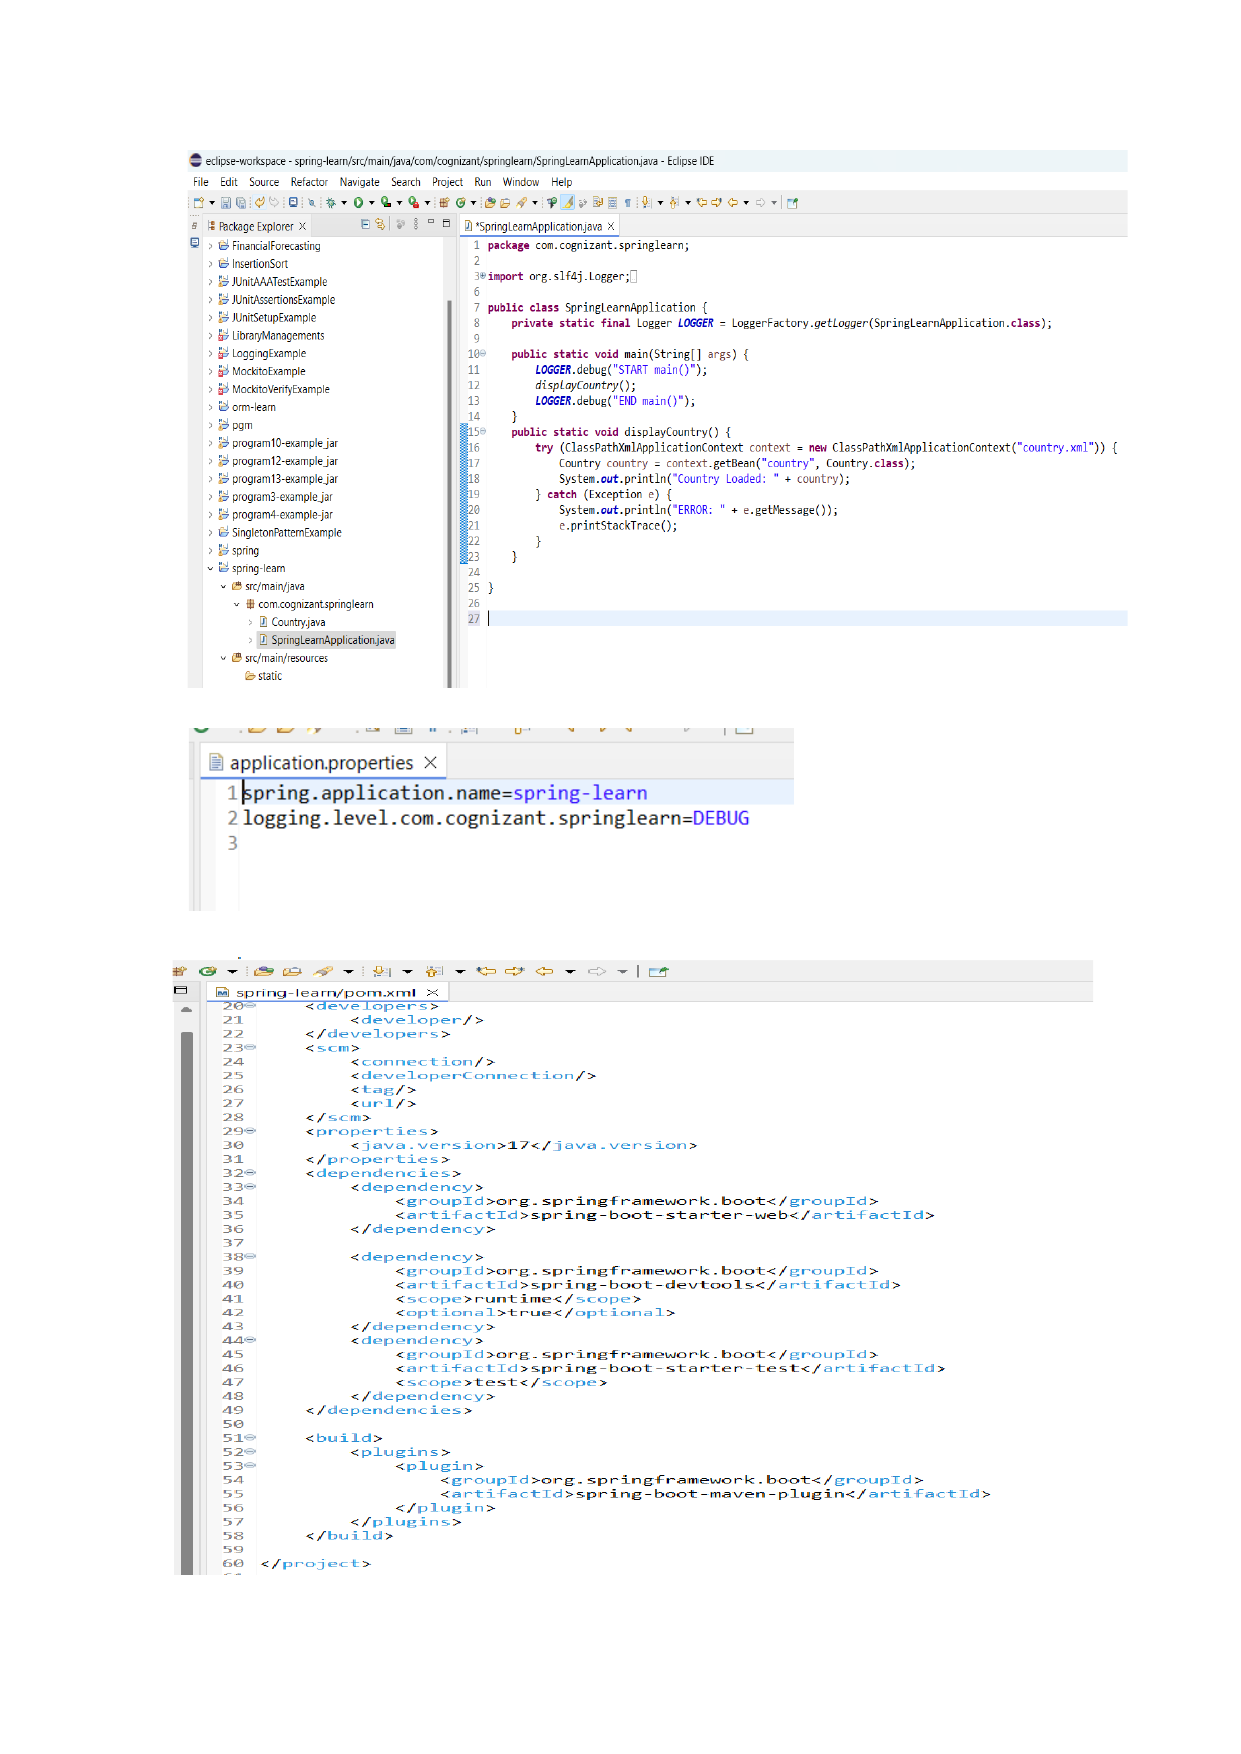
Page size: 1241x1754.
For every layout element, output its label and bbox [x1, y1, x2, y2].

picture [187, 150, 1128, 688]
picture [171, 957, 1093, 1573]
picture [187, 728, 793, 909]
